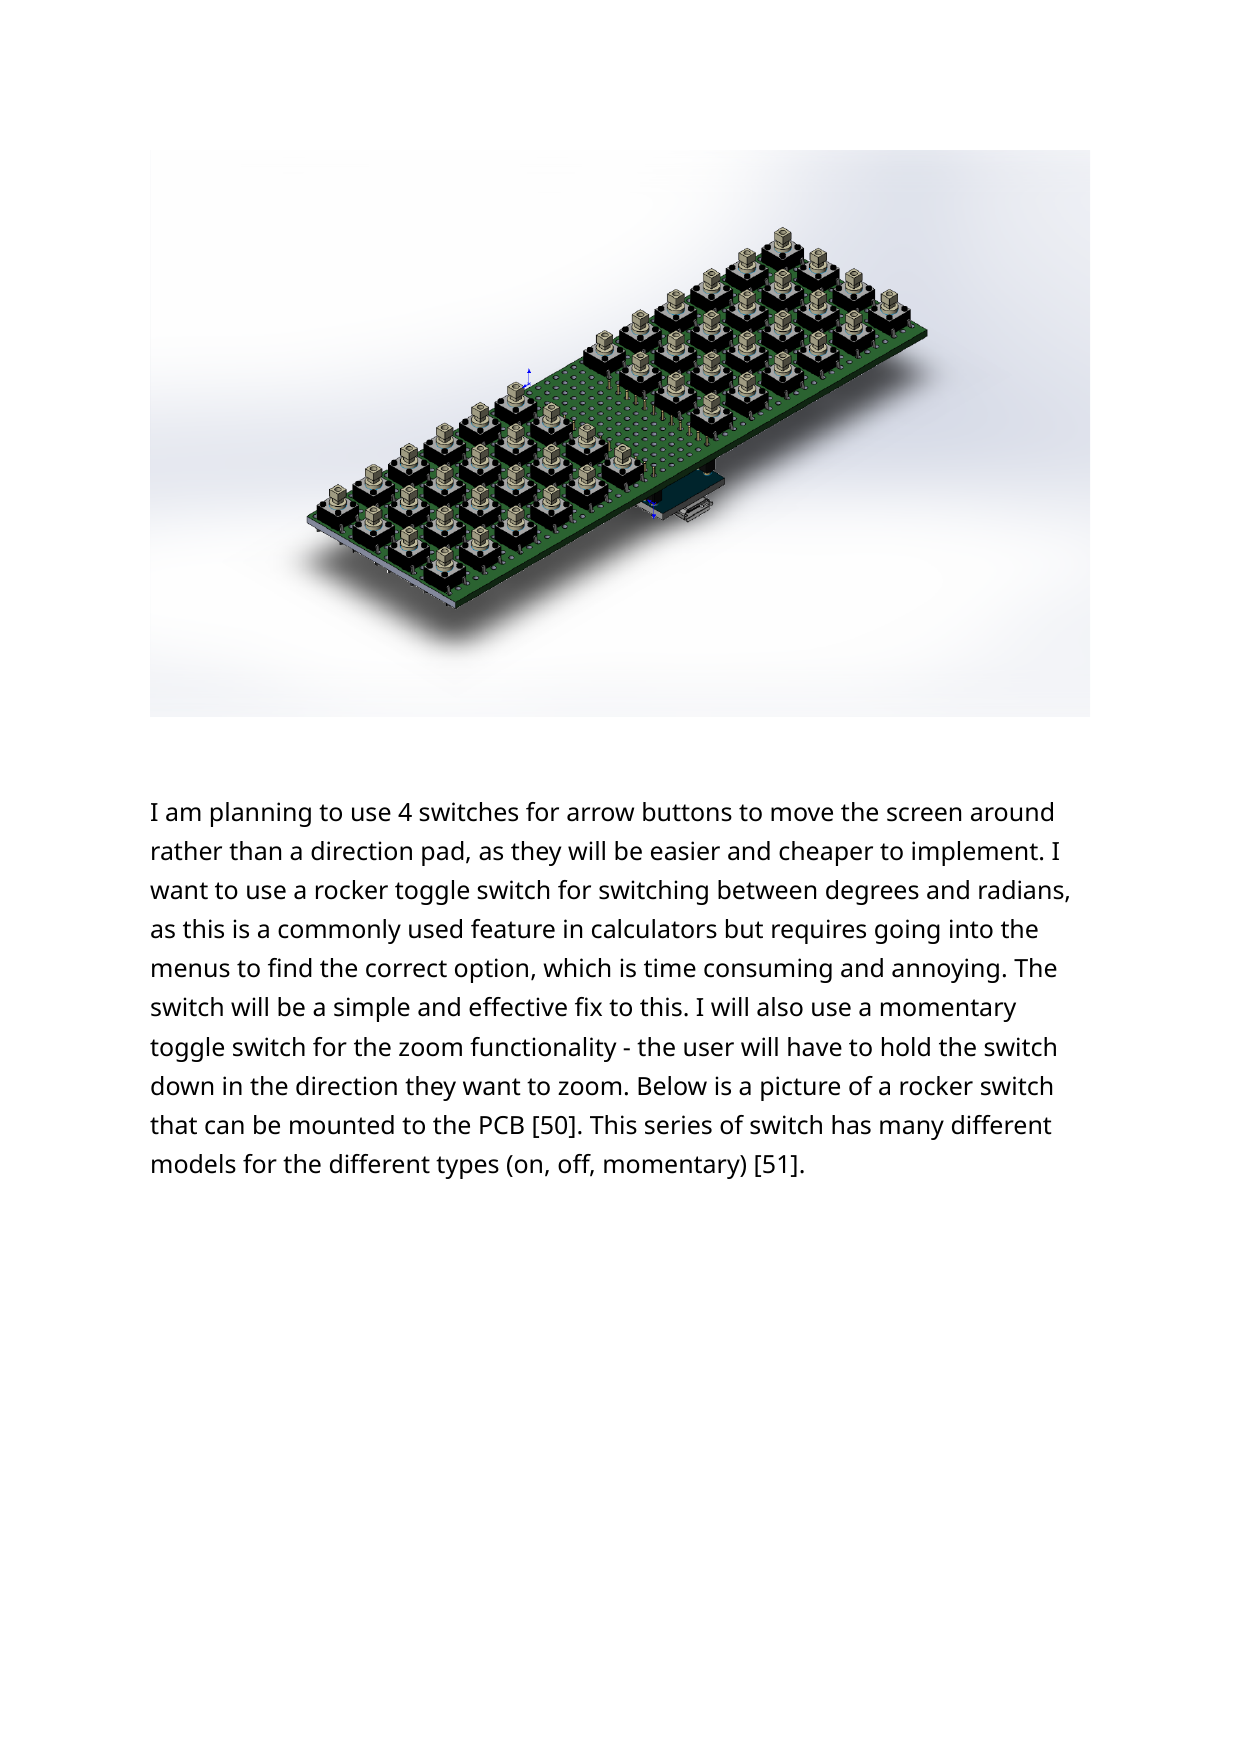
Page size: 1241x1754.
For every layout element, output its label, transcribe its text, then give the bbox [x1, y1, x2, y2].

picture [150, 150, 1091, 717]
text I am planning to use 4 switches for arrow buttons to move the screen around rather than a direction pad, as they will be easier and cheaper to implement. I want to use a rocker toggle switch for switching between degrees and radians, as this is a commonly used feature in calculators but requires going into the menus to find the correct option, which is time consuming and annoying. The switch will be a simple and effective fix to this. I will also use a momentary toggle switch for the zoom functionality - the user will have to hold the switch down in the direction they want to zoom. Below is a picture of a rocker switch that can be mounted to the PCB [50]. This series of switch has many different models for the different types (on, off, momentary) [51]. [150, 794, 1090, 1181]
